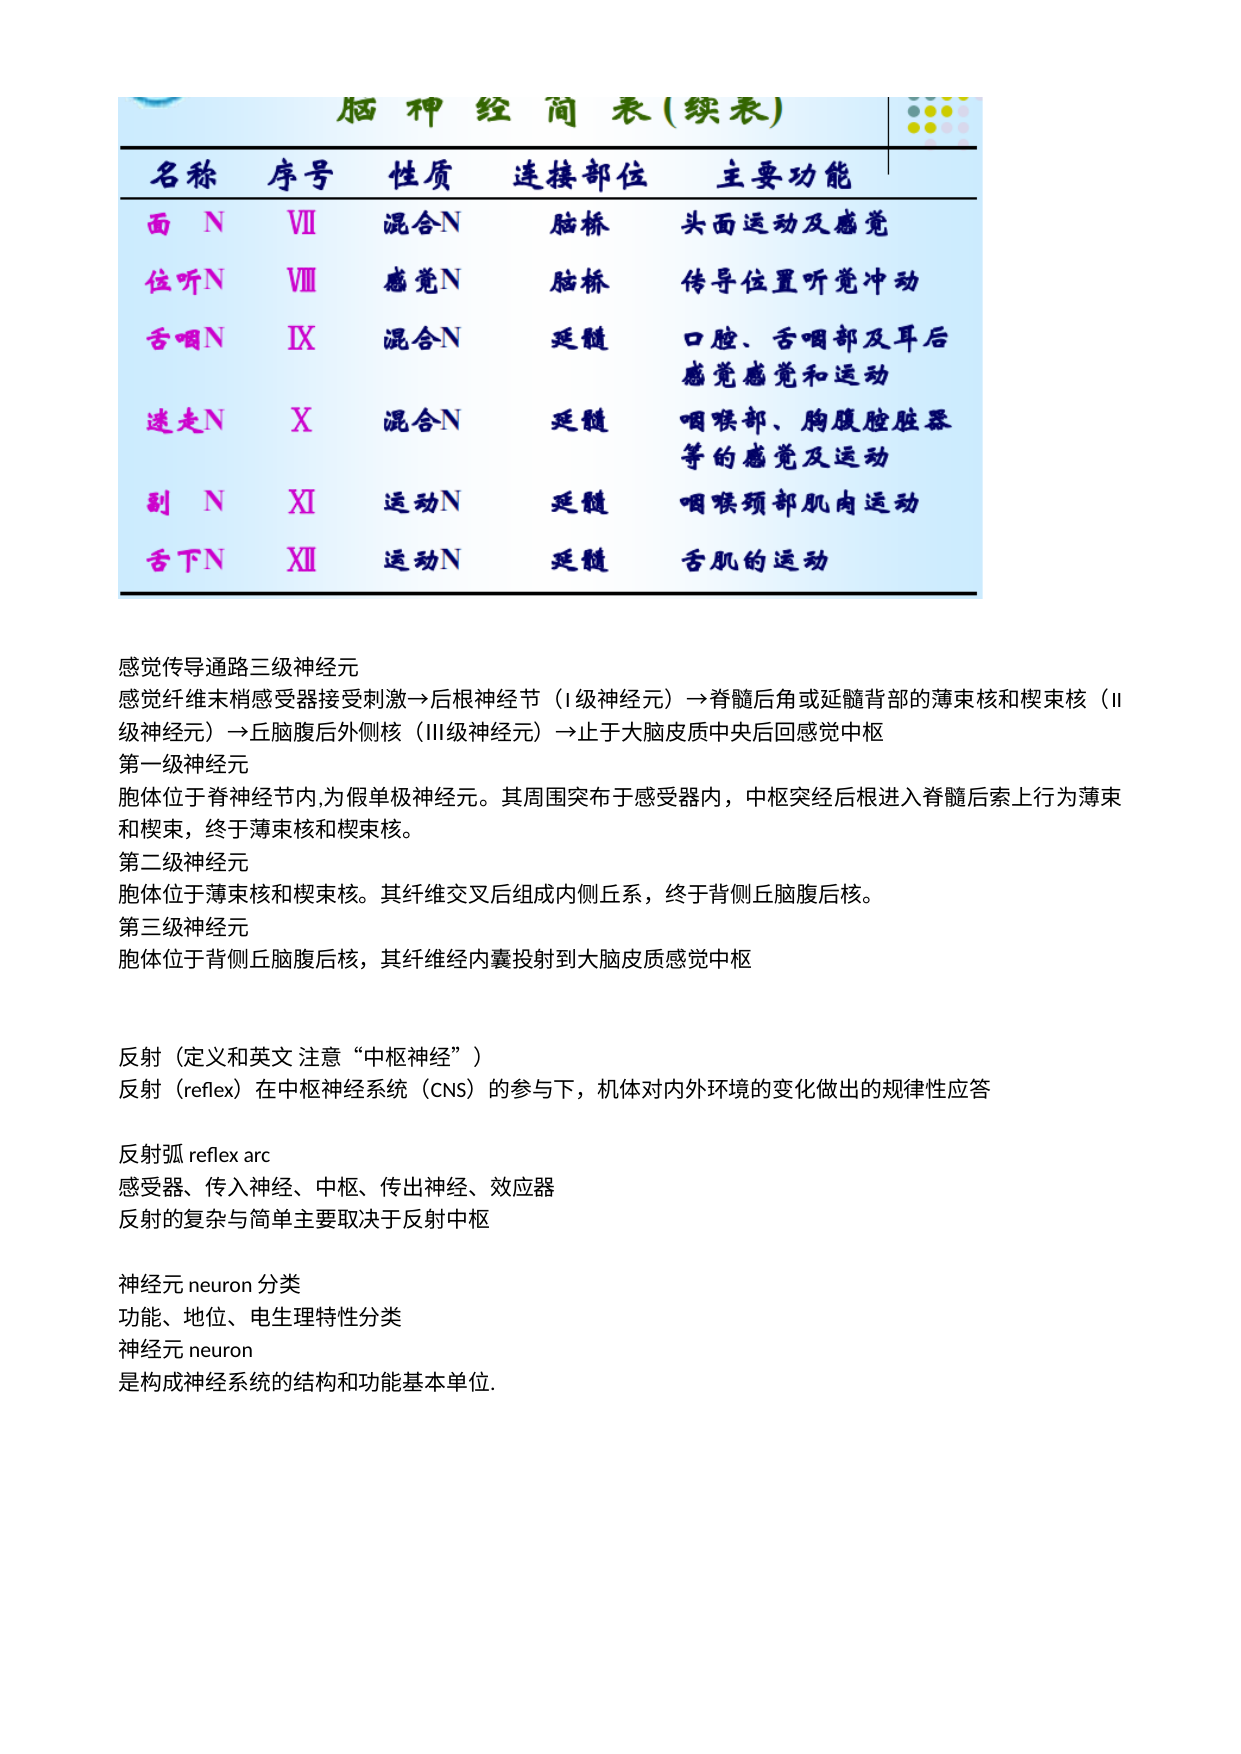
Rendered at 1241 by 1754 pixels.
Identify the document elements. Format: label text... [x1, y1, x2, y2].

text 第二级神经元 [118, 844, 1122, 877]
text 神经元 neuron [118, 1332, 1122, 1364]
text 反射（reflex）在中枢神经系统（CNS）的参与下，机体对内外环境的变化做出的规律性应答 [118, 1072, 1122, 1104]
text 第一级神经元 [118, 747, 1122, 779]
text 反射（定义和英文 注意“中枢神经”） [118, 1039, 1122, 1072]
picture [118, 97, 983, 599]
text 反射的复杂与简单主要取决于反射中枢 [118, 1202, 1122, 1234]
text 功能、地位、电生理特性分类 [118, 1299, 1122, 1332]
text 第三级神经元 [118, 909, 1122, 942]
text 感觉传导通路三级神经元 [118, 649, 1122, 682]
text 胞体位于背侧丘脑腹后核，其纤维经内囊投射到大脑皮质感觉中枢 [118, 942, 1122, 974]
text 反射弧 reflex arc [118, 1137, 1122, 1169]
text 是构成神经系统的结构和功能基本单位. [118, 1364, 1122, 1397]
text 感觉纤维末梢感受器接受刺激→后根神经节（I级神经元）→脊髓后角或延髓背部的薄束核和楔束核（II级神经元）→丘脑腹后外侧核（Ⅲ级神经元）→止于大脑皮质中央后回感觉中枢 [118, 682, 1122, 747]
text 神经元neuron 分类 [118, 1267, 1122, 1299]
text 感受器、传入神经、中枢、传出神经、效应器 [118, 1169, 1122, 1202]
text 胞体位于脊神经节内,为假单极神经元。其周围突布于感受器内，中枢突经后根进入脊髓后索上行为薄束和楔束，终于薄束核和楔束核。 [118, 779, 1122, 844]
text 胞体位于薄束核和楔束核。其纤维交叉后组成内侧丘系，终于背侧丘脑腹后核。 [118, 877, 1122, 909]
